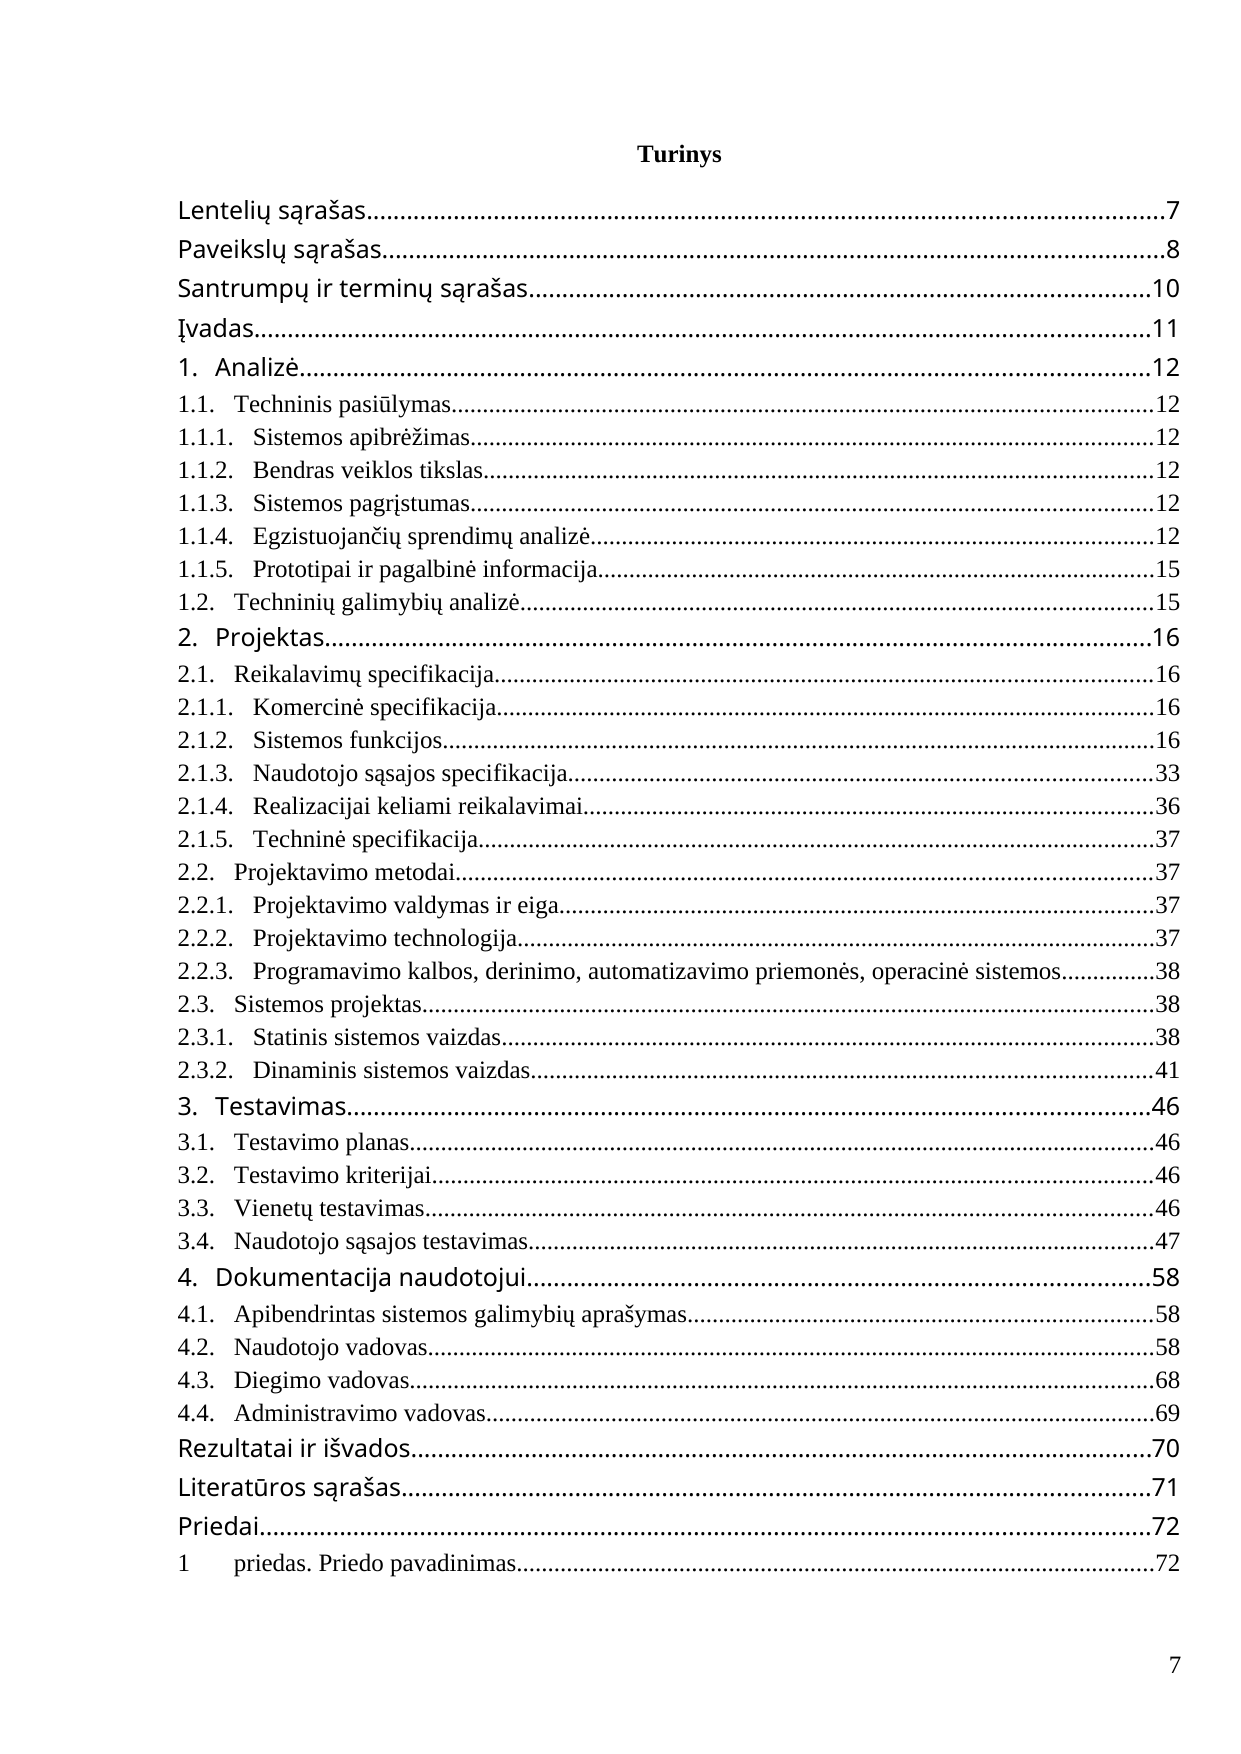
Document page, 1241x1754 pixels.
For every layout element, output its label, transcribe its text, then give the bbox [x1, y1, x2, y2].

text Rezultatai ir išvados 70 [177, 1431, 1181, 1465]
text 2.1. Reikalavimų specifikacija 16 [177, 659, 1181, 688]
text 1 priedas. Priedo pavadinimas 72 [177, 1548, 1181, 1577]
text 2.1.5. Techninė specifikacija 37 [177, 824, 1181, 853]
text 3.3. Vienetų testavimas 46 [177, 1193, 1181, 1222]
text 4.4. Administravimo vadovas 69 [177, 1398, 1181, 1426]
text 2.1.3. Naudotojo sąsajos specifikacija 33 [177, 758, 1181, 787]
text 2.3.2. Dinaminis sistemos vaizdas 41 [177, 1055, 1181, 1084]
text 2.2.1. Projektavimo valdymas ir eiga 37 [177, 890, 1181, 919]
text 4.3. Diegimo vadovas 68 [177, 1365, 1181, 1393]
text 1.2. Techninių galimybių analizė 15 [177, 587, 1181, 616]
text 2.3.1. Statinis sistemos vaizdas. 38 [177, 1022, 1181, 1051]
text Paveikslų sąrašas 8 [177, 232, 1181, 266]
text 2.2.2. Projektavimo technologija 37 [177, 923, 1181, 952]
text 2.1.4. Realizacijai keliami reikalavimai 36 [177, 791, 1181, 820]
text 4. Dokumentacija naudotojui 58 [177, 1259, 1181, 1293]
text 1.1.3. Sistemos pagrįstumas 12 [177, 488, 1181, 516]
text Literatūros sąrašas 71 [177, 1470, 1181, 1504]
text 3. Testavimas 46 [177, 1088, 1181, 1122]
text 2.1.2. Sistemos funkcijos 16 [177, 725, 1181, 754]
text 1.1.4. Egzistuojančių sprendimų analizė 12 [177, 521, 1181, 549]
text 1. Analizė 12 [177, 349, 1181, 383]
text Santrumpų ir terminų sąrašas 10 [177, 271, 1181, 305]
text 4.1. Apibendrintas sistemos galimybių aprašymas 58 [177, 1299, 1181, 1327]
text 1.1. Techninis pasiūlymas 12 [177, 389, 1181, 417]
text Priedai 72 [177, 1509, 1181, 1543]
text Turinys [177, 139, 1181, 168]
text 3.1. Testavimo planas 46 [177, 1127, 1181, 1156]
text 1.1.1. Sistemos apibrėžimas 12 [177, 422, 1181, 450]
text 2.2. Projektavimo metodai 37 [177, 857, 1181, 886]
text 3.2. Testavimo kriterijai 46 [177, 1160, 1181, 1189]
text 2.2.3. Programavimo kalbos, derinimo, automatizavimo priemonės, operacinė sistemos 38 [177, 956, 1181, 985]
text 2.1.1. Komercinė specifikacija 16 [177, 692, 1181, 721]
text Įvadas 11 [177, 310, 1181, 344]
text 2. Projektas 16 [177, 620, 1181, 654]
text 1.1.5. Prototipai ir pagalbinė informacija 15 [177, 554, 1181, 582]
text Lentelių sąrašas 7 [177, 193, 1181, 227]
text 1.1.2. Bendras veiklos tikslas 12 [177, 455, 1181, 483]
text 2.3. Sistemos projektas 38 [177, 989, 1181, 1018]
text 3.4. Naudotojo sąsajos testavimas 47 [177, 1226, 1181, 1255]
text 4.2. Naudotojo vadovas 58 [177, 1332, 1181, 1360]
